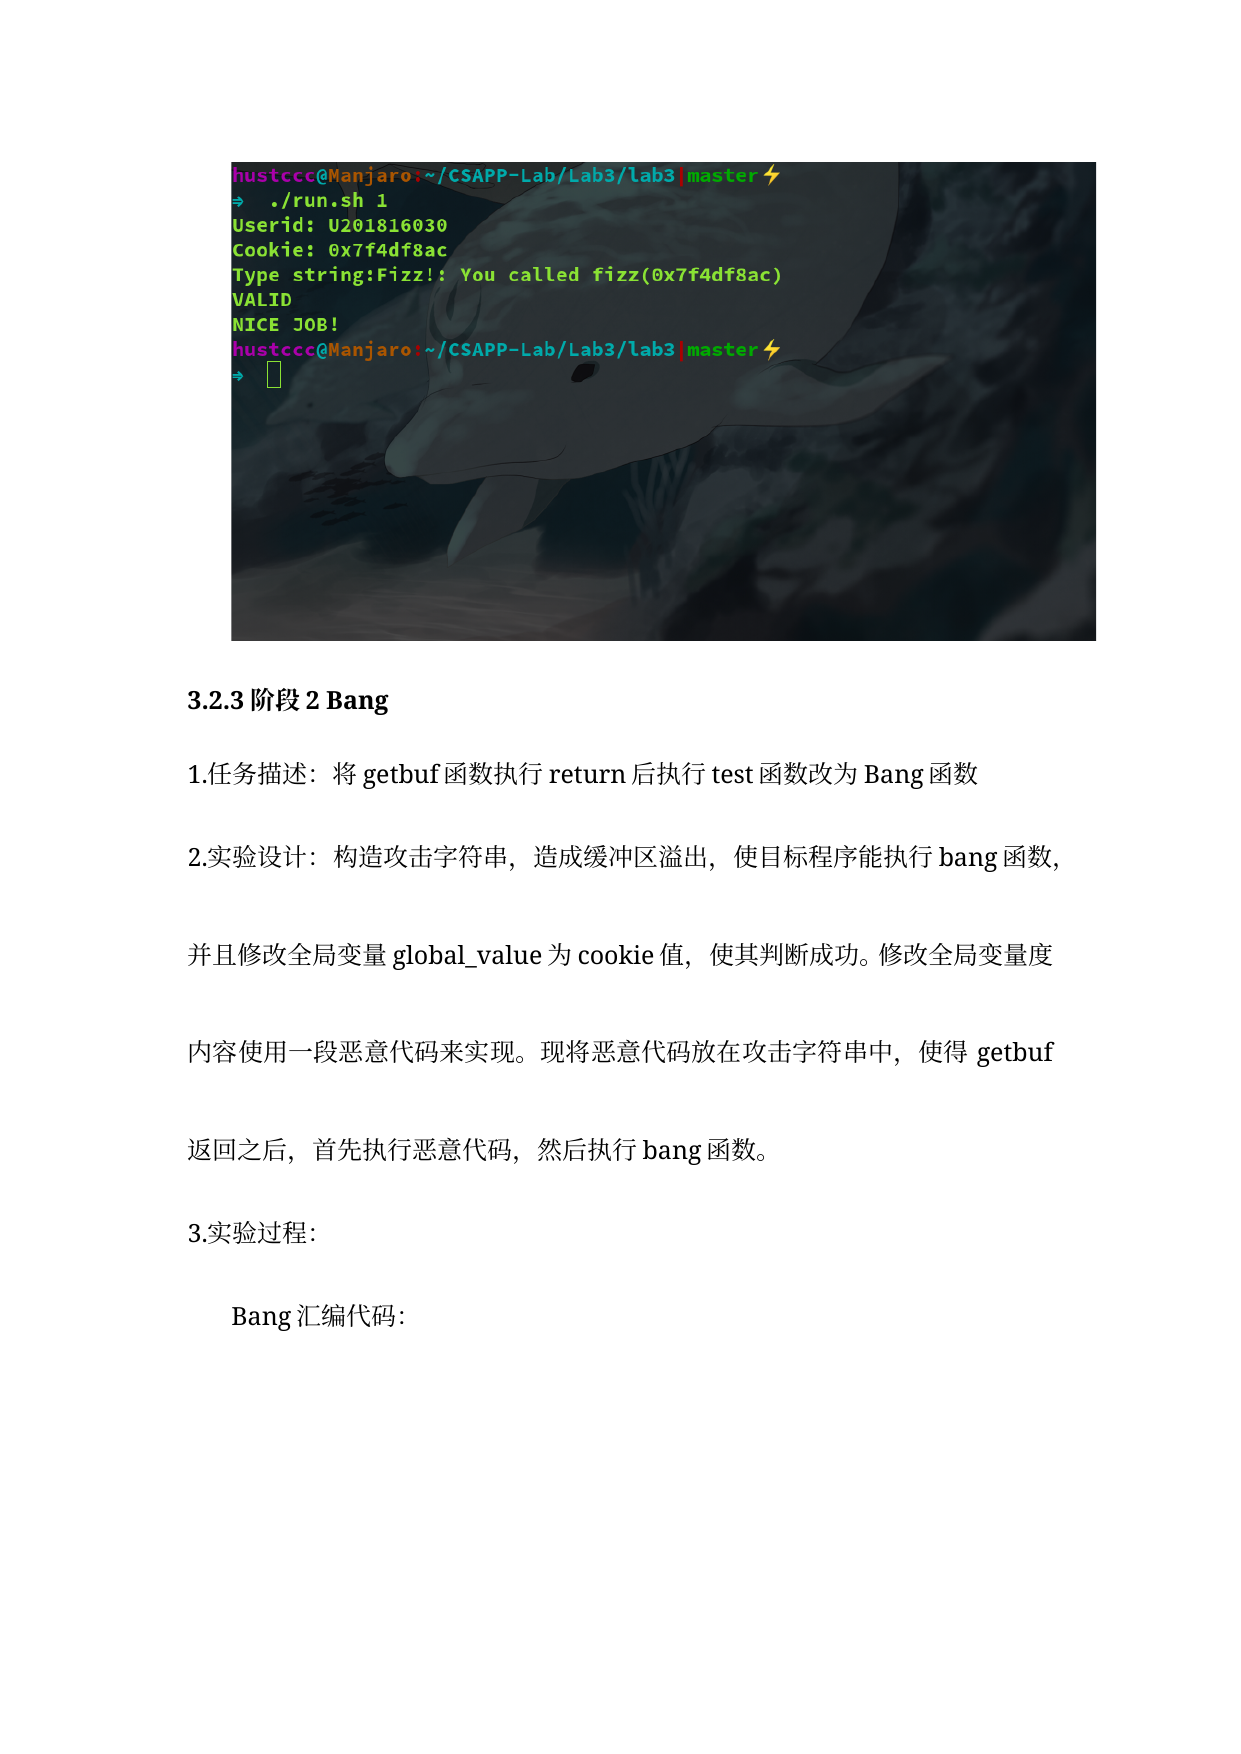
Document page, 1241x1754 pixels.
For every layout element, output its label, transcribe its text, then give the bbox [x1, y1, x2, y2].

text 1.任务描述：将getbuf函数执行return后执行test函数改为Bang函数 [187, 736, 1053, 801]
text 2.实验设计：构造攻击字符串，造成缓冲区溢出，使目标程序能执行bang函数，并且修改全局变量global_value为cookie值，使其判断成功。修改全局变量度内容使用一段恶意代码来实现。现将恶意代码放在攻击字符串中，使得getbuf返回之后，首先执行恶意代码，然后执行bang函数。 [187, 818, 1053, 1176]
text 3.实验过程： [187, 1194, 1053, 1259]
text 3.2.3 阶段2 Bang [187, 662, 1053, 727]
text Bang汇编代码： [187, 1277, 1053, 1342]
picture [231, 162, 1097, 641]
